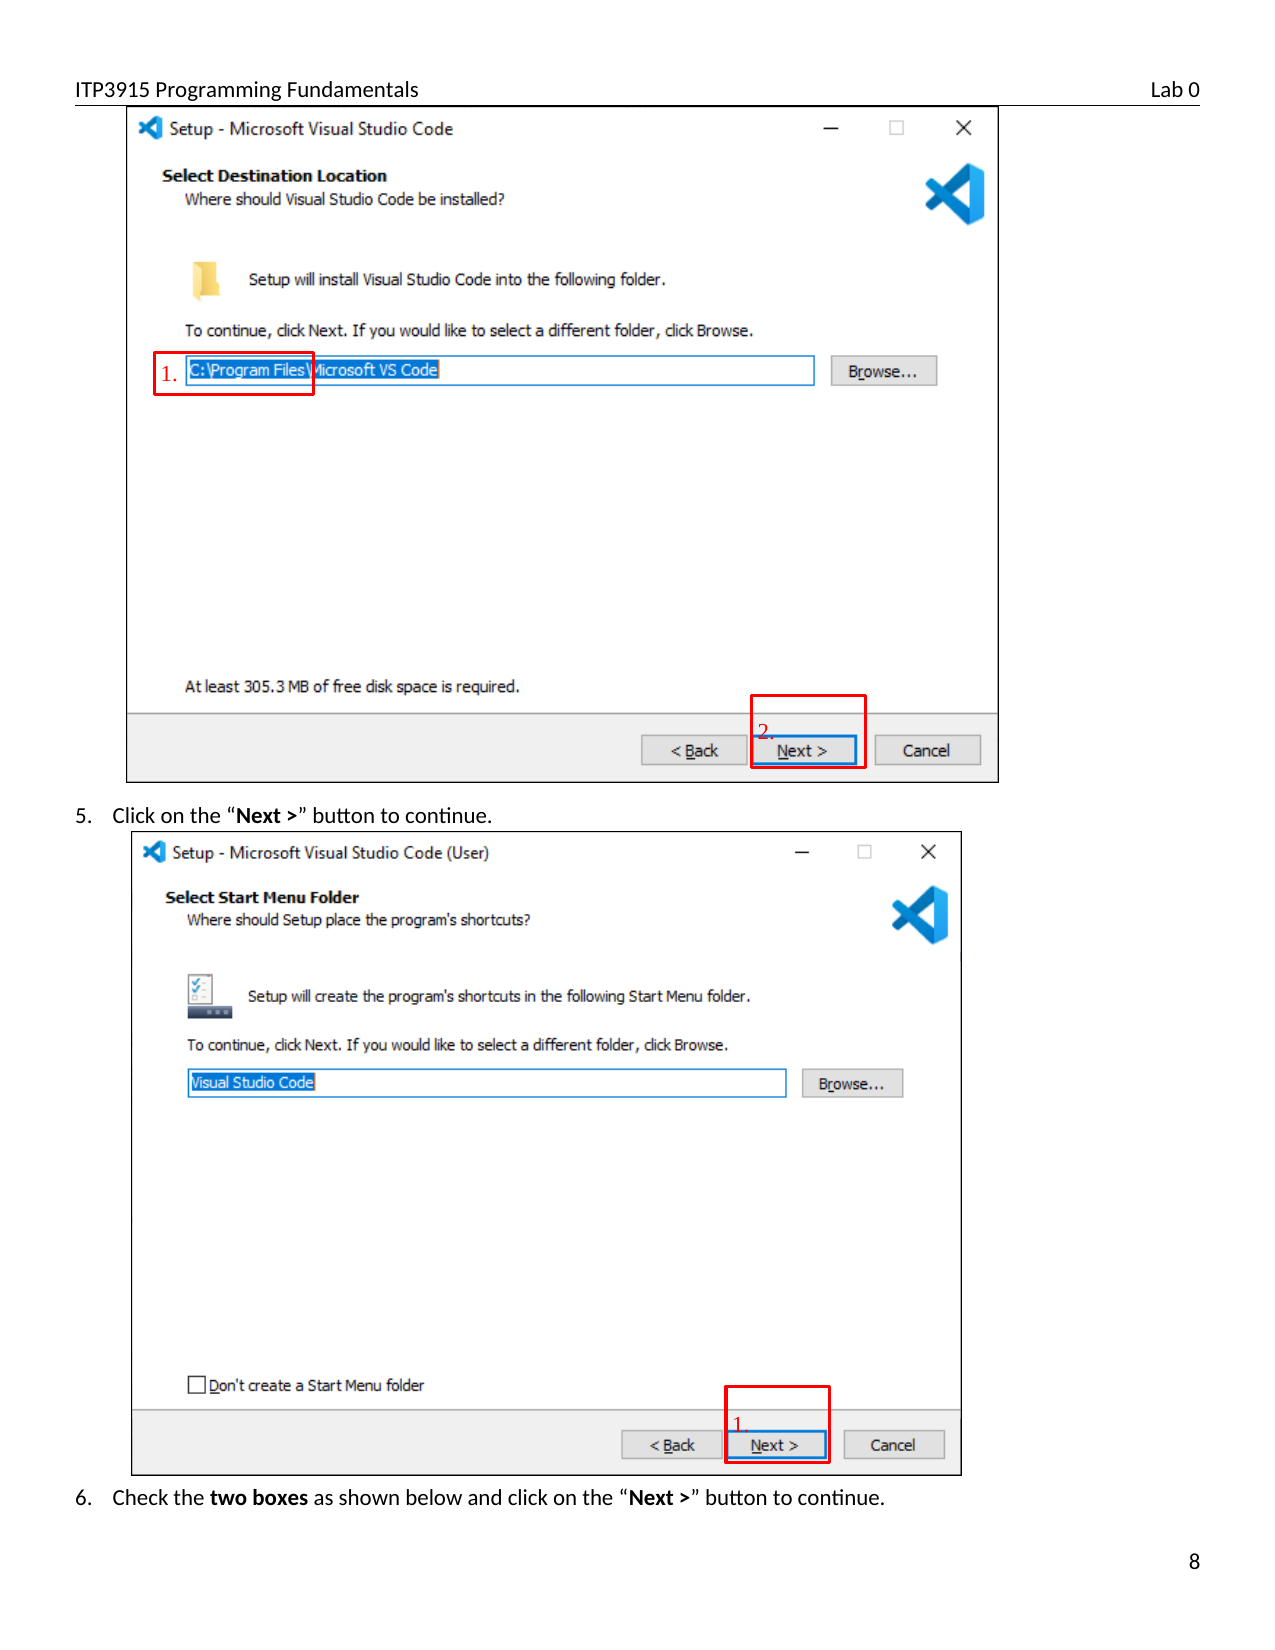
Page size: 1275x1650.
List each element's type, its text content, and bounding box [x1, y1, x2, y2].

picture [132, 832, 961, 1475]
list Click on the “Next >” button to continue. [75, 801, 1200, 829]
list Check the two boxes as shown below and click on the “Next >” button to continue. [75, 1483, 1200, 1511]
picture [127, 107, 998, 782]
